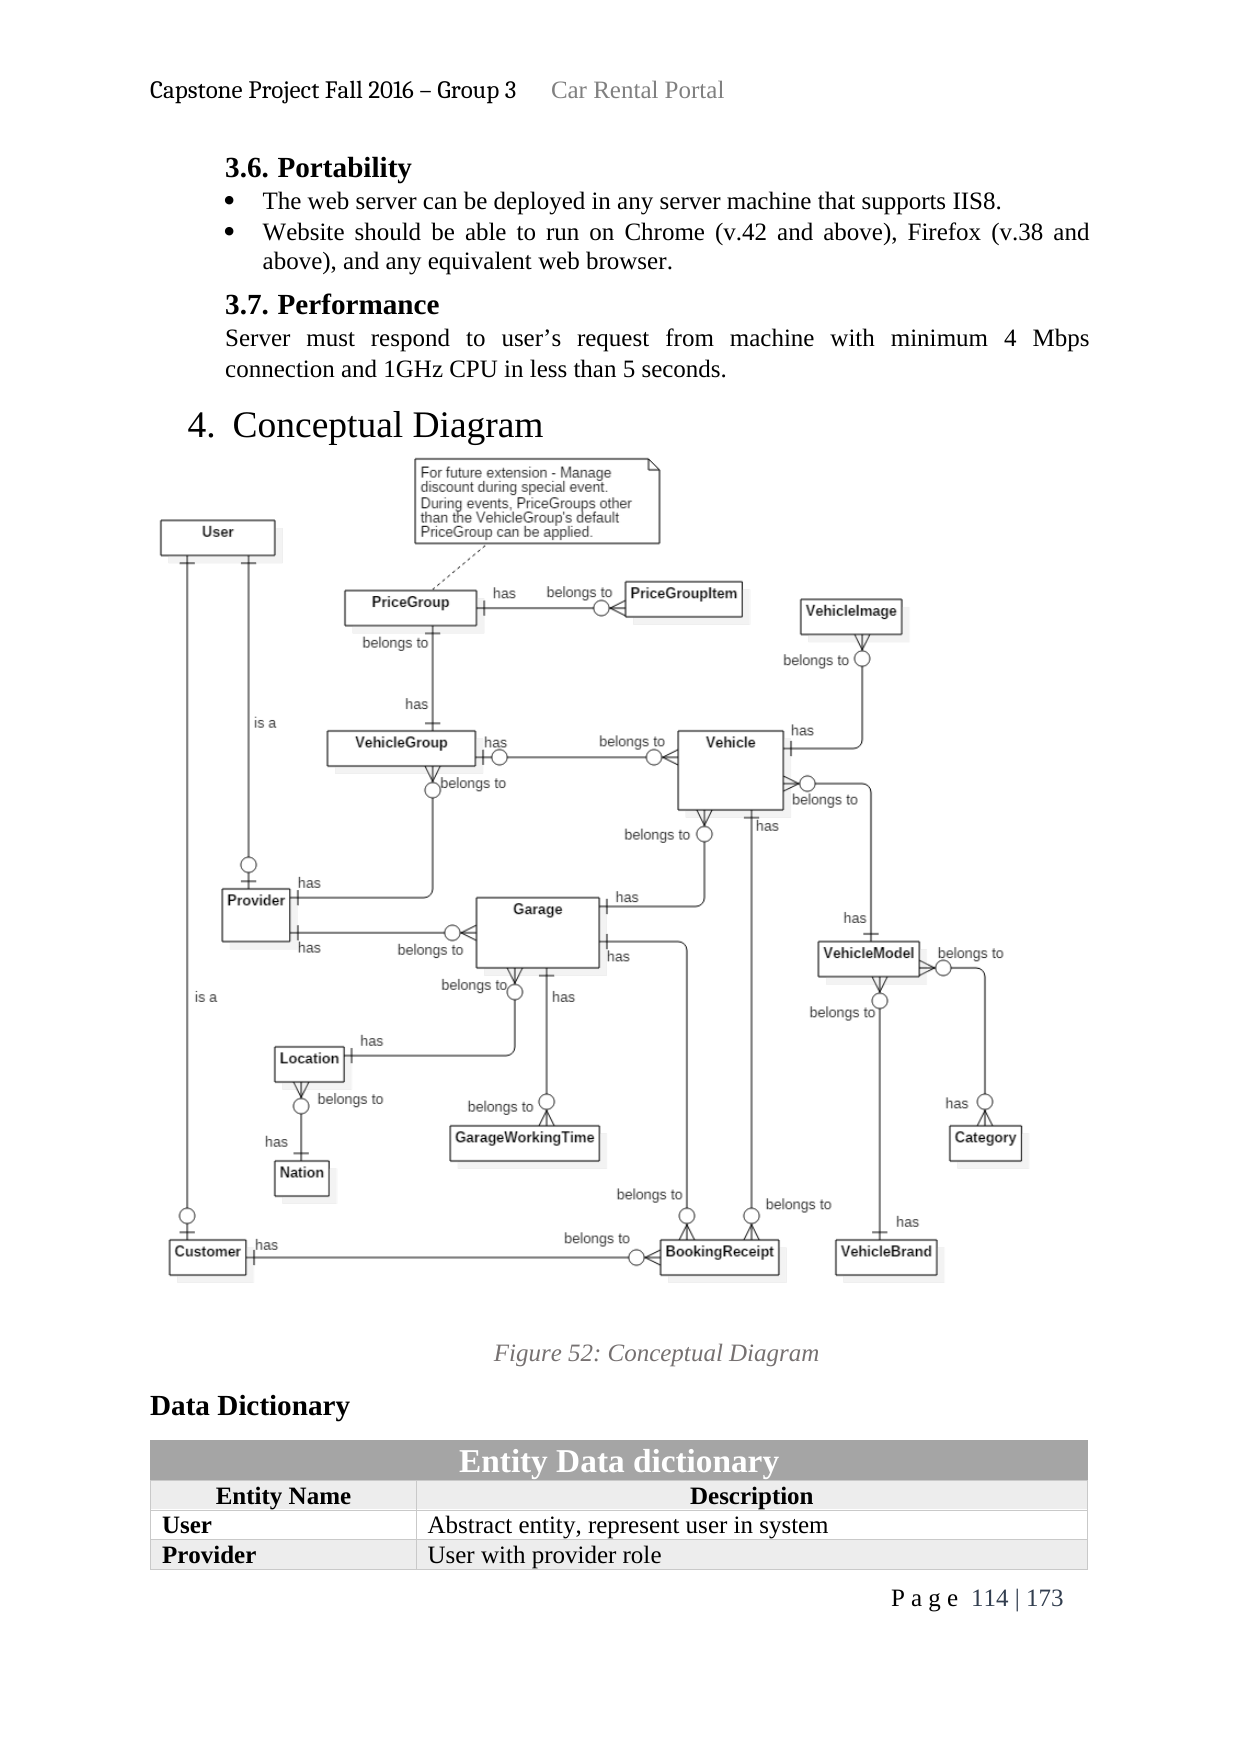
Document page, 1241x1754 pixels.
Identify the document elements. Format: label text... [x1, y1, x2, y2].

subtitle Performance [225, 287, 1090, 321]
text Figure 52: Conceptual Diagram [225, 1338, 1090, 1367]
subtitle Portability [225, 150, 1090, 183]
table_cell Abstract entity, represent user in system [417, 1511, 1087, 1539]
picture [150, 448, 1065, 1319]
text Data Dictionary [150, 1388, 1090, 1421]
table_cell Provider [151, 1540, 416, 1569]
table_cell Description [417, 1481, 1087, 1509]
subtitle Conceptual Diagram [187, 402, 1090, 445]
table_header Entity Data dictionary [151, 1441, 1087, 1480]
list Server must respond to user’s request from machine with minimum 4 Mbps connection and 1GHz CPU in less than 5 seconds. [225, 323, 1090, 383]
table_cell User with provider role [417, 1540, 1087, 1569]
table_cell Entity Name [151, 1481, 416, 1509]
list Website should be able to run on Chrome (v.42 and above), Firefox (v.38 and above), and any equivalent web browser. [225, 217, 1090, 275]
list The web server can be deployed in any server machine that supports IIS8. [225, 186, 1090, 215]
table_cell User [151, 1511, 416, 1539]
